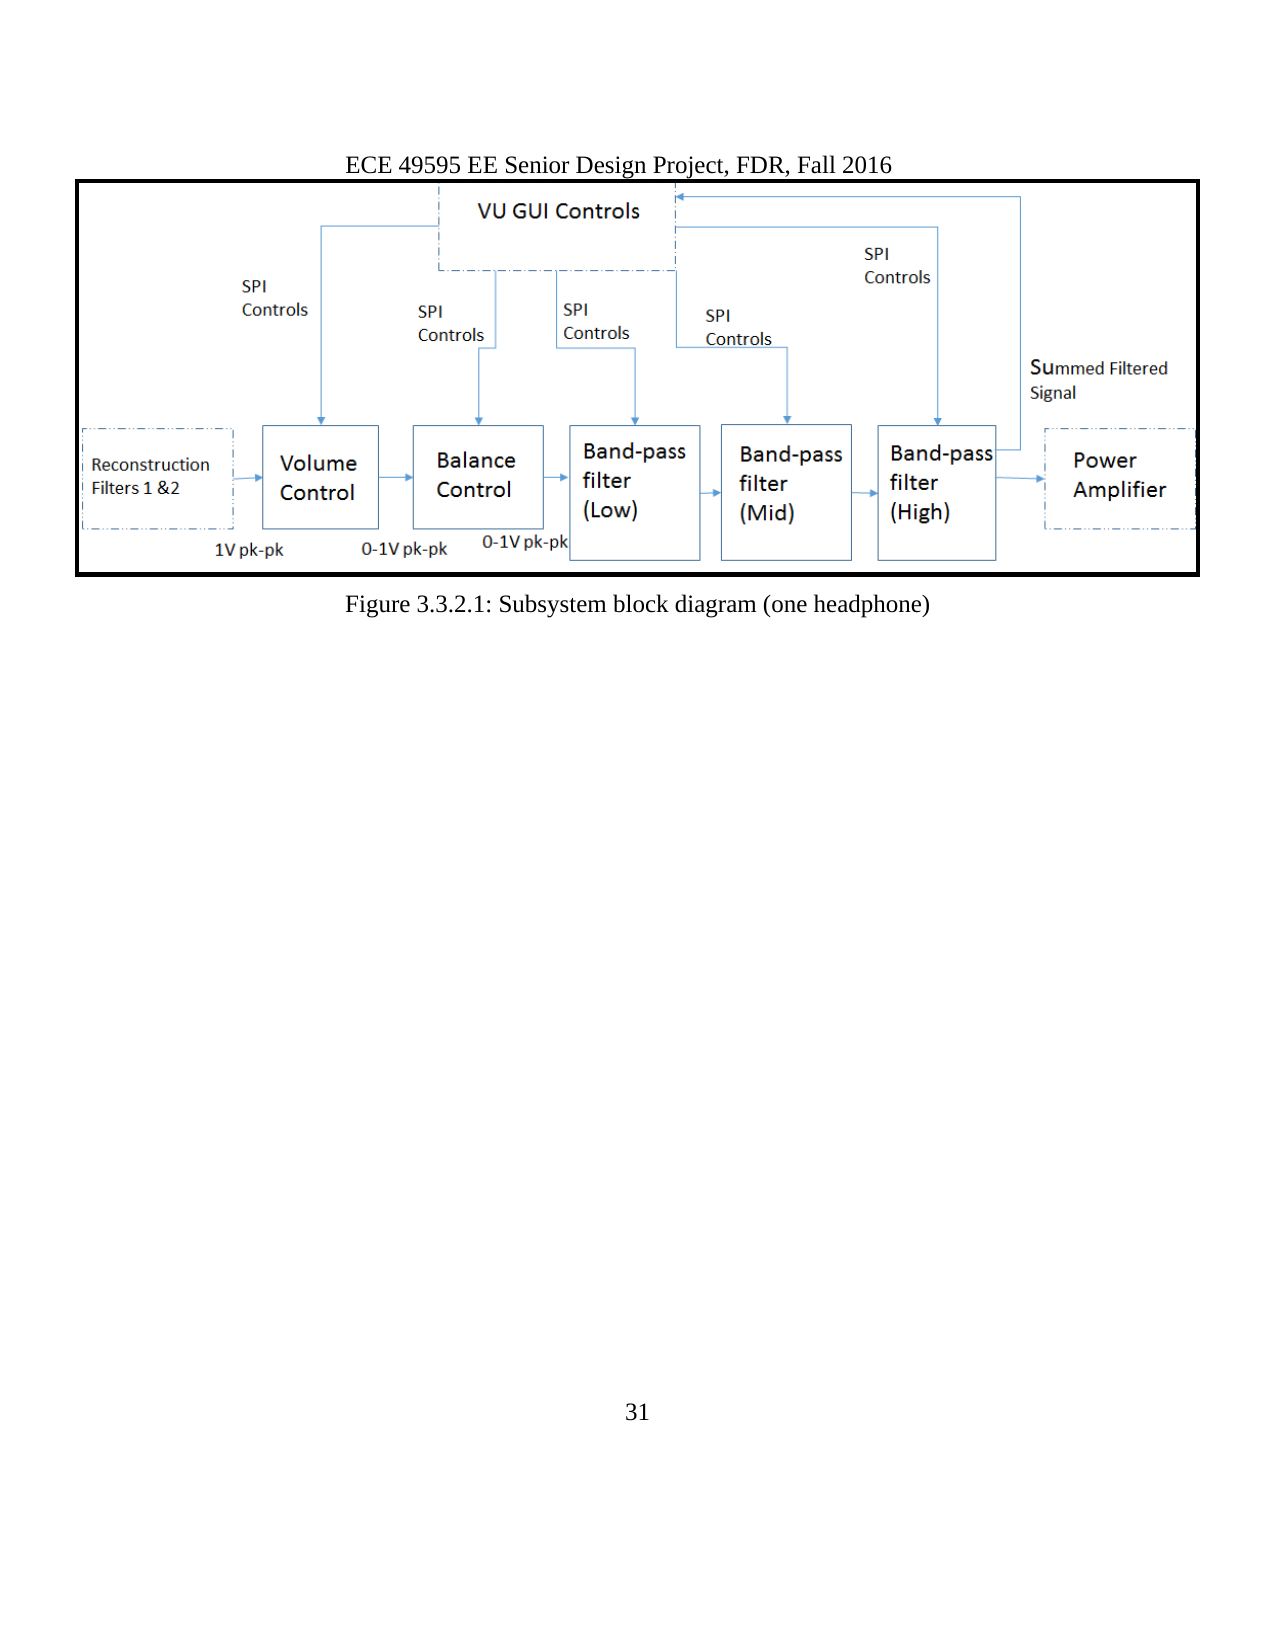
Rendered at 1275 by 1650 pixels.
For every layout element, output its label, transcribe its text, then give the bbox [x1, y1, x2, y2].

picture [79, 183, 1196, 572]
text Figure 3.3.2.1: Subsystem block diagram (one headphone) [75, 589, 1200, 618]
